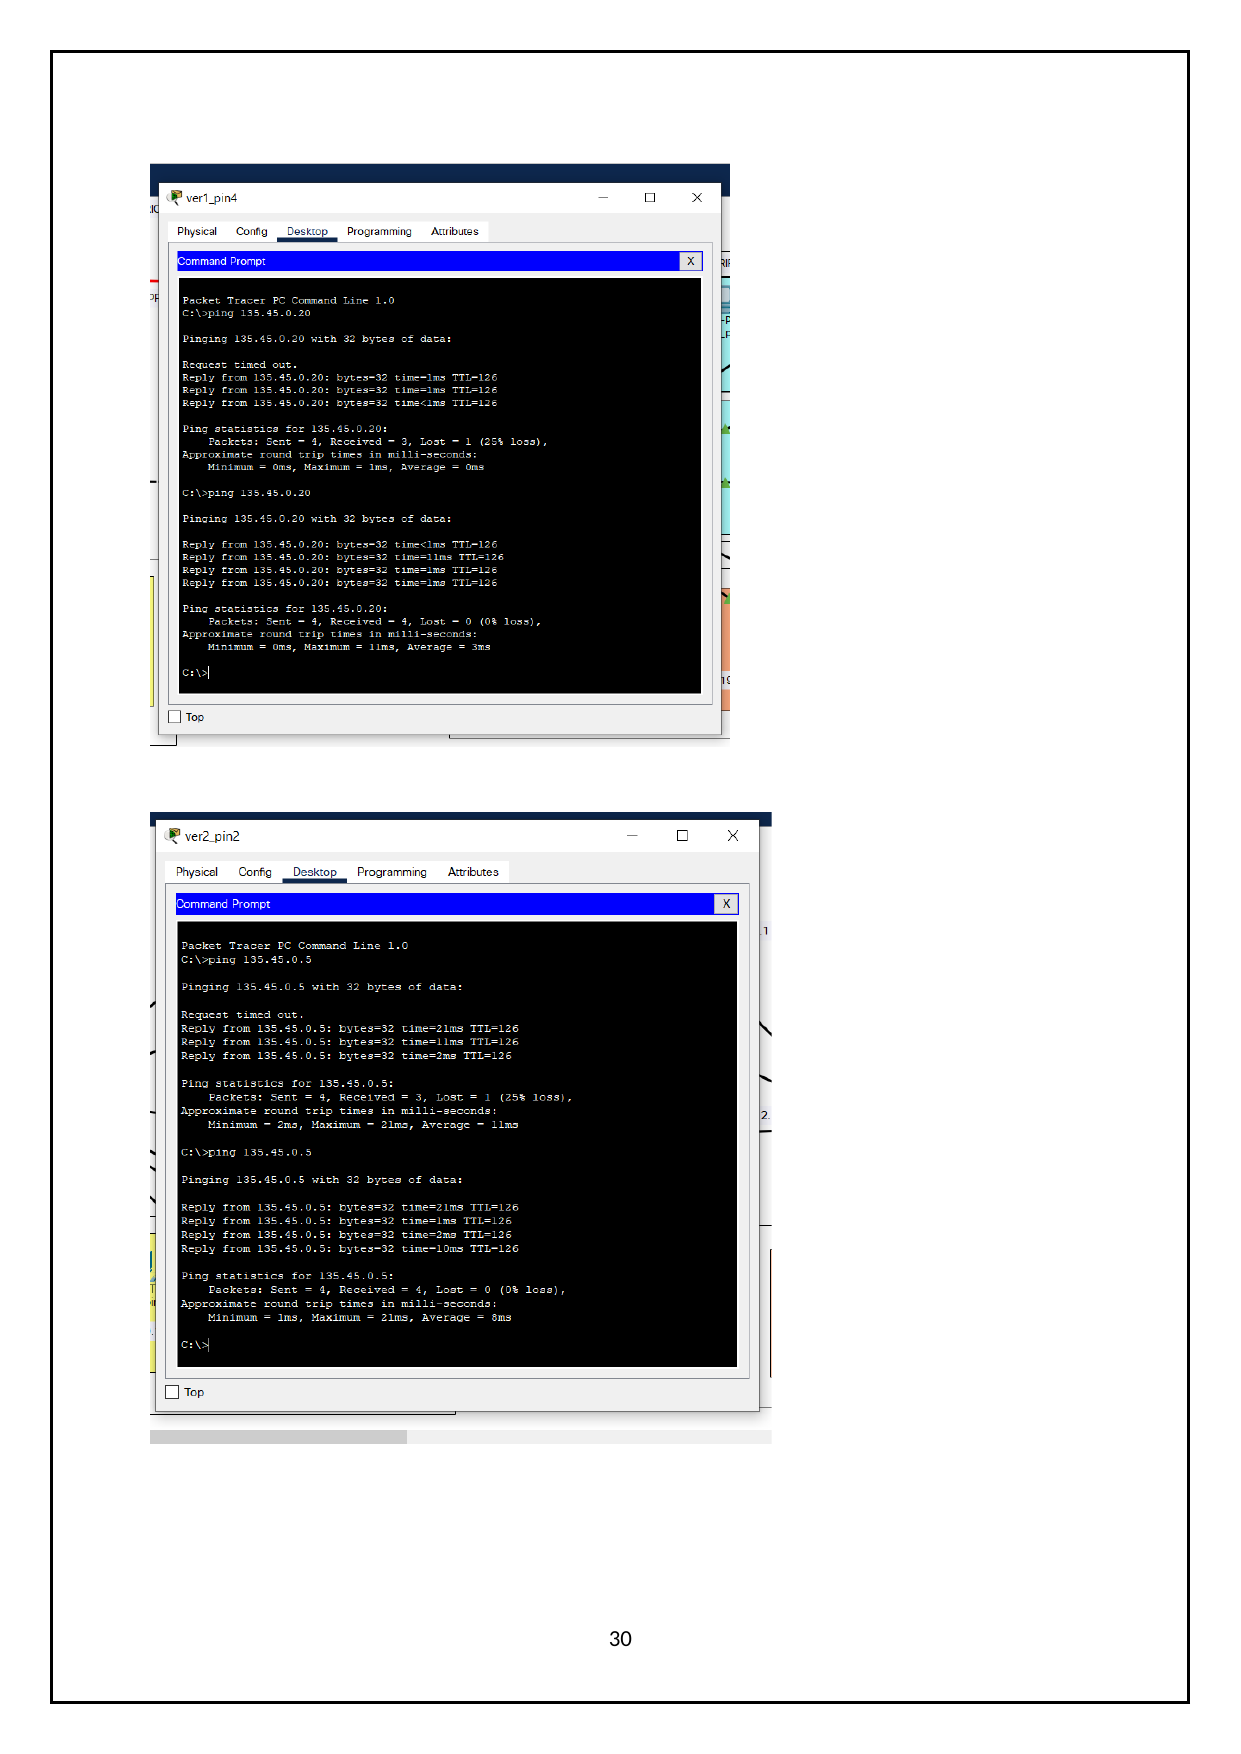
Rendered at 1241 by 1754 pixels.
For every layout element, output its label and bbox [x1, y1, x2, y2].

picture [150, 150, 730, 747]
picture [150, 812, 772, 1444]
